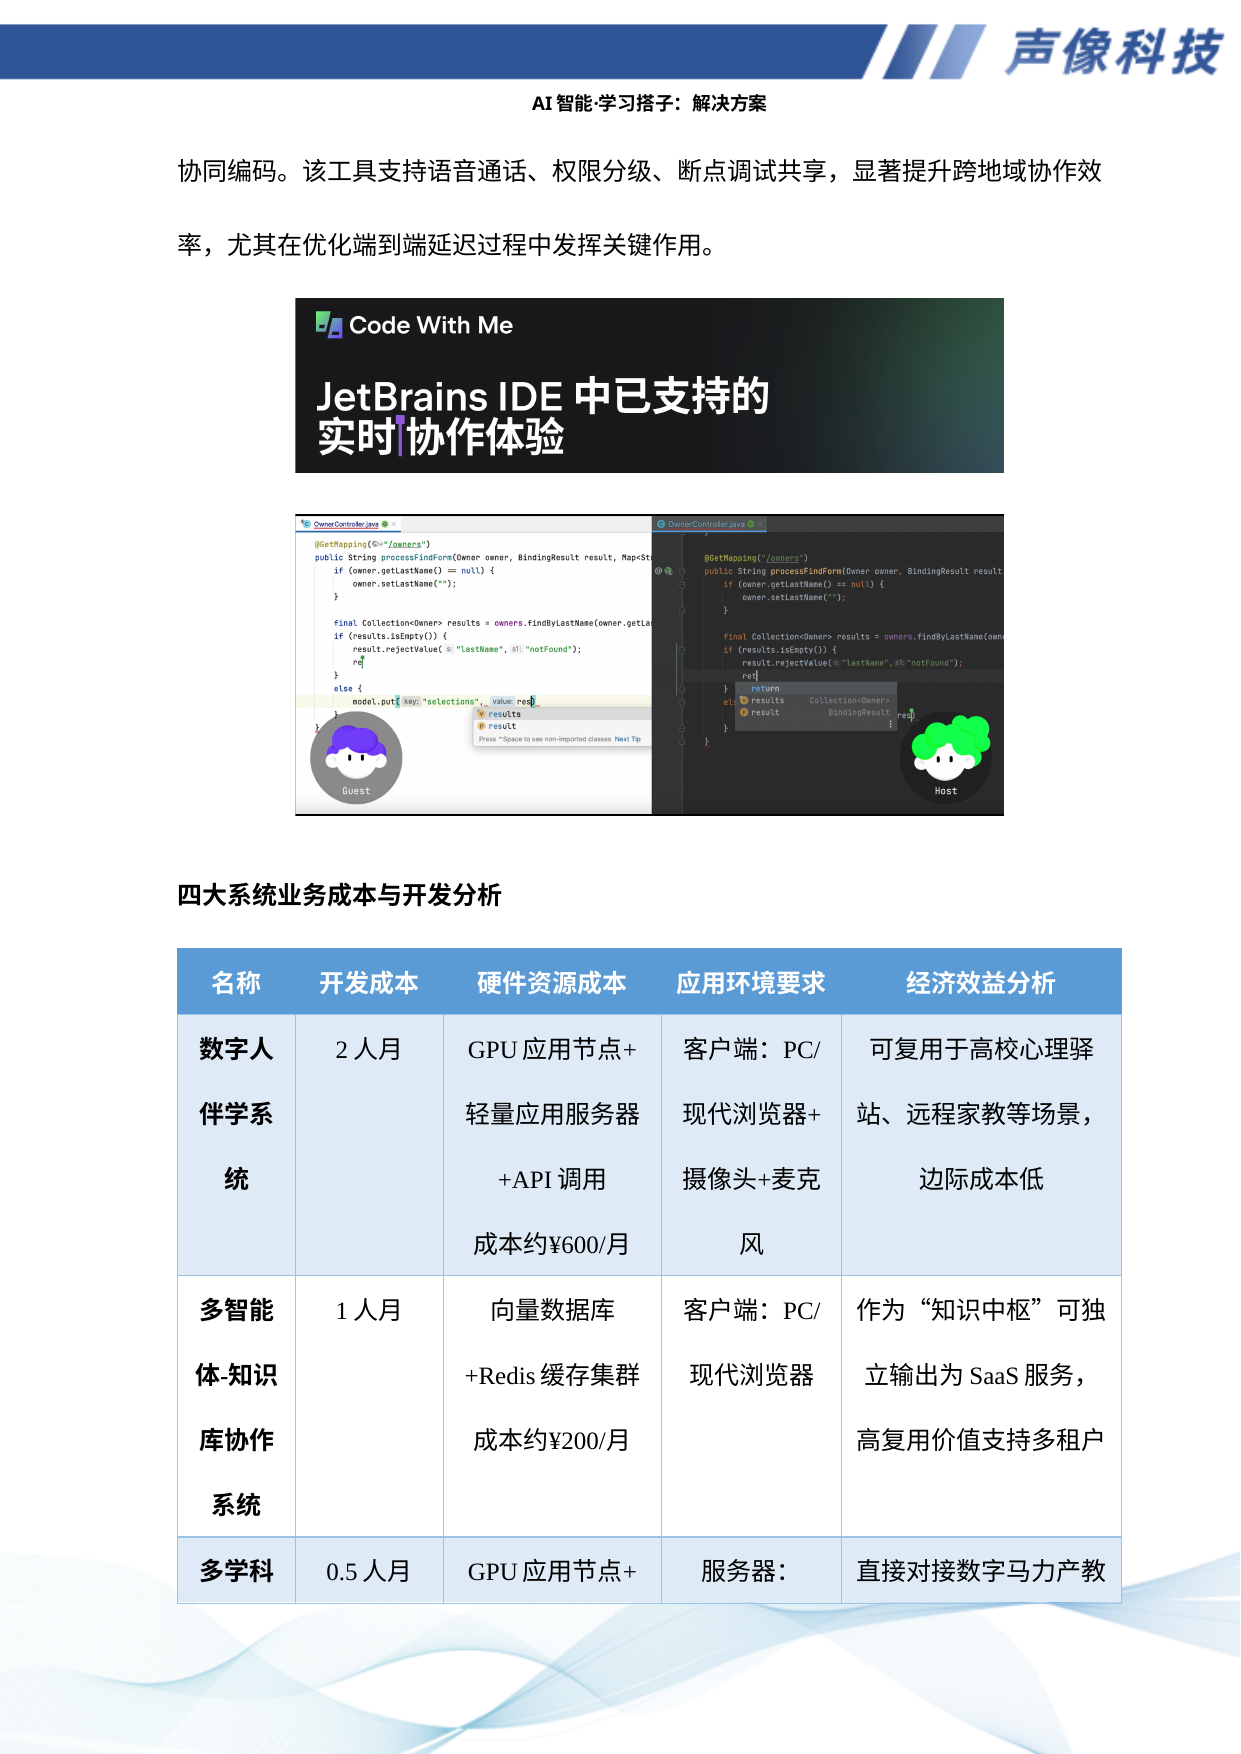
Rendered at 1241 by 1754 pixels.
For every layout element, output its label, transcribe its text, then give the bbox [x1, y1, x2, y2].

table_cell GPU应用节点+ 轻量应用服务器+API调用 成本约¥600/月 [444, 1015, 661, 1275]
table_cell 作为“知识中枢”可独立输出为SaaS服务，高复用价值支持多租户 [842, 1276, 1121, 1536]
picture [0, 0, 1241, 1754]
table_cell 客户端：PC/现代浏览器+摄像头+麦克风 [662, 1015, 841, 1275]
table_header 经济效益分析 [842, 949, 1121, 1014]
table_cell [444, 1538, 661, 1602]
table_cell 客户端：PC/现代浏览器 [662, 1276, 841, 1536]
table_header 名称 [178, 949, 295, 1014]
table_header 硬件资源成本 [444, 949, 661, 1014]
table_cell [662, 1538, 841, 1602]
table_header 应用环境要求 [662, 949, 841, 1014]
table_cell 0.5人月 [296, 1538, 443, 1602]
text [177, 137, 1122, 276]
table_cell 可复用于高校心理驿站、远程家教等场景，边际成本低 [842, 1015, 1121, 1275]
table_cell 多学科客制化评估系统 [178, 1538, 295, 1602]
table_cell 数字人伴学系统 [178, 1015, 295, 1275]
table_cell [842, 1538, 1121, 1602]
text 四大系统业务成本与开发分析 [177, 861, 1122, 926]
table_cell 2人月 [296, 1015, 443, 1275]
table_cell 1人月 [296, 1276, 443, 1536]
table_header 开发成本 [296, 949, 443, 1014]
table_cell 多智能体-知识库协作系统 [178, 1276, 295, 1536]
table_cell 向量数据库+Redis缓存集群 成本约¥200/月 [444, 1276, 661, 1536]
